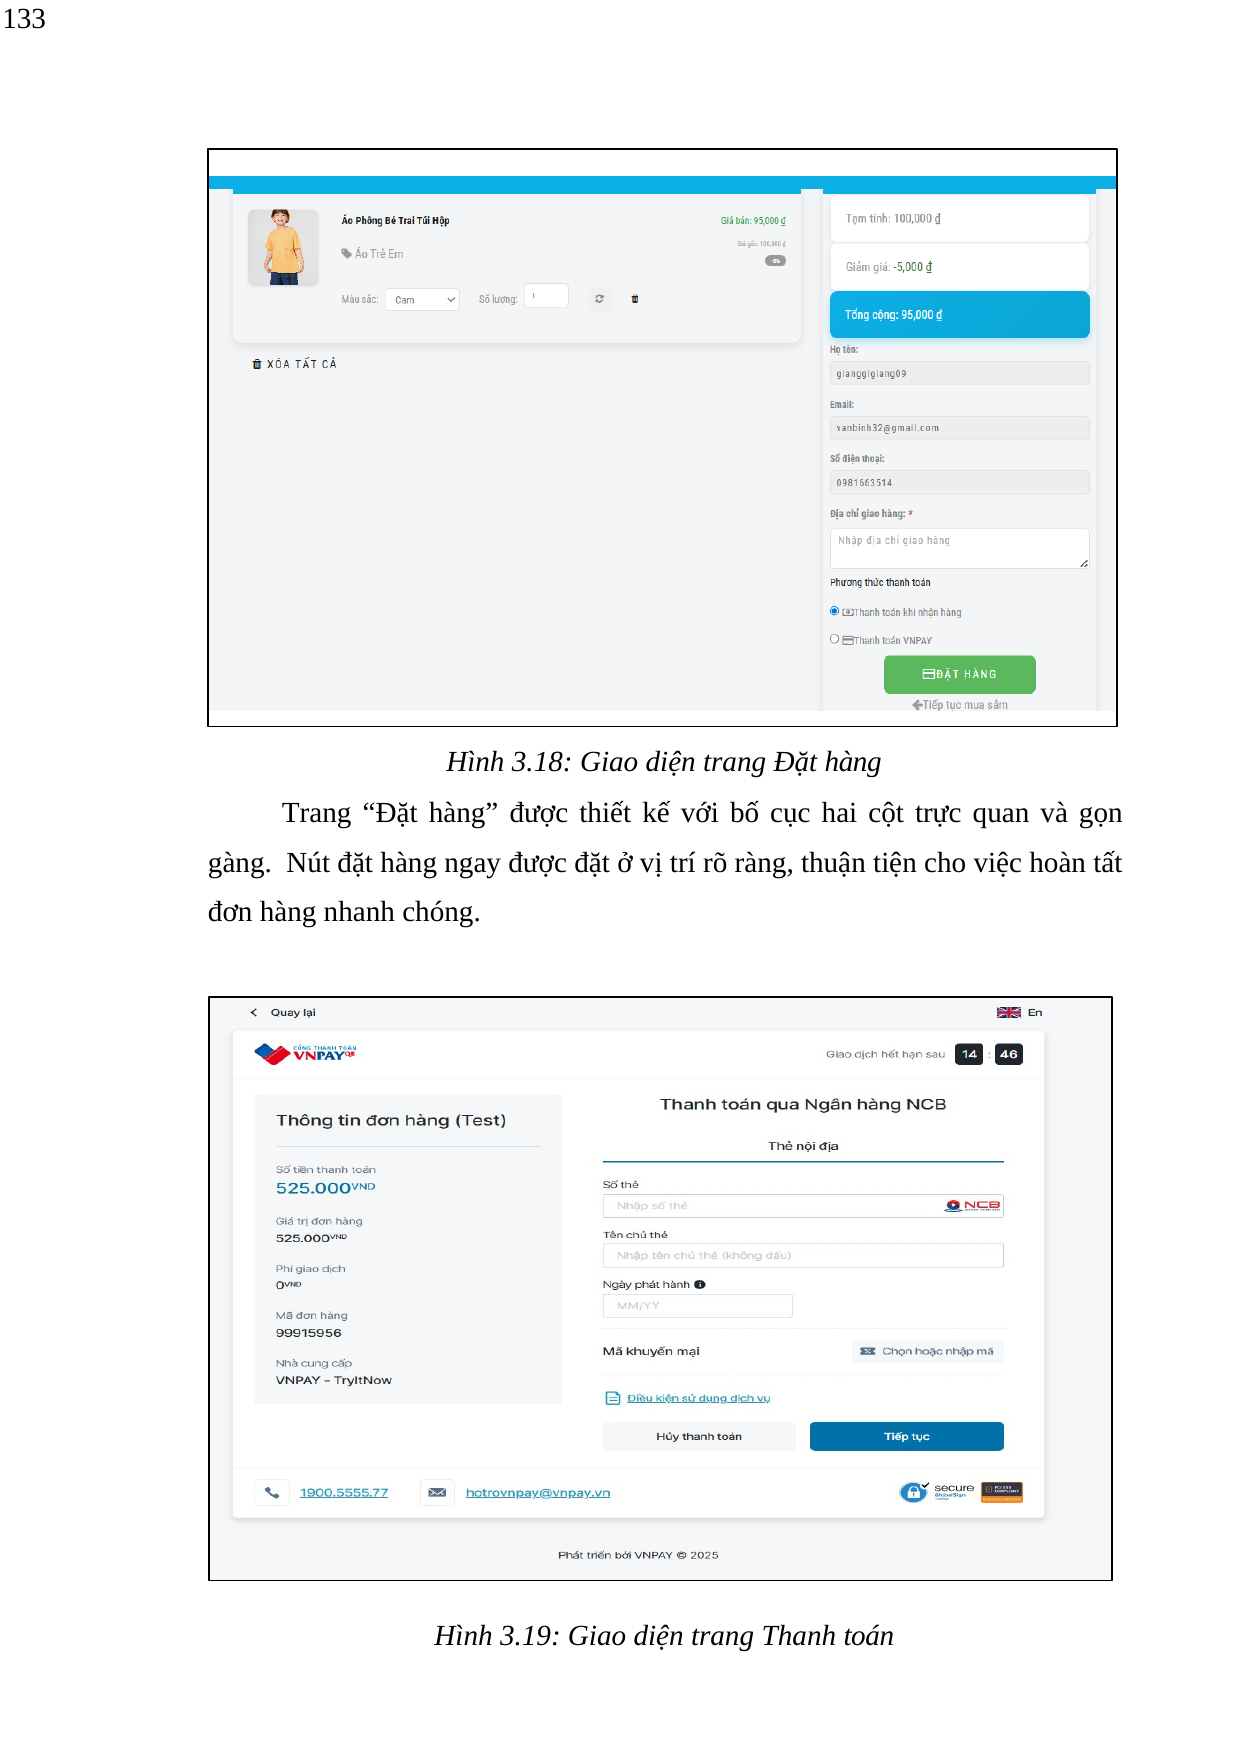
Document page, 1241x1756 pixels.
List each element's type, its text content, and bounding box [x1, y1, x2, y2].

text Hình 3.18: Giao diện trang Đặt hàng [446, 744, 1137, 778]
text Trang “Đặt hàng” được thiết kế với bố cục hai cột trực quan và gọn gàng. Nút đặt hàng ngay được đặt ở vị trí rõ ràng, thuận tiện cho việc hoàn tất đơn hàng nhanh chóng. [208, 795, 1123, 928]
picture [210, 998, 1111, 1580]
text Hình 3.19: Giao diện trang Thanh toán [434, 964, 1137, 1651]
picture [209, 190, 1116, 711]
